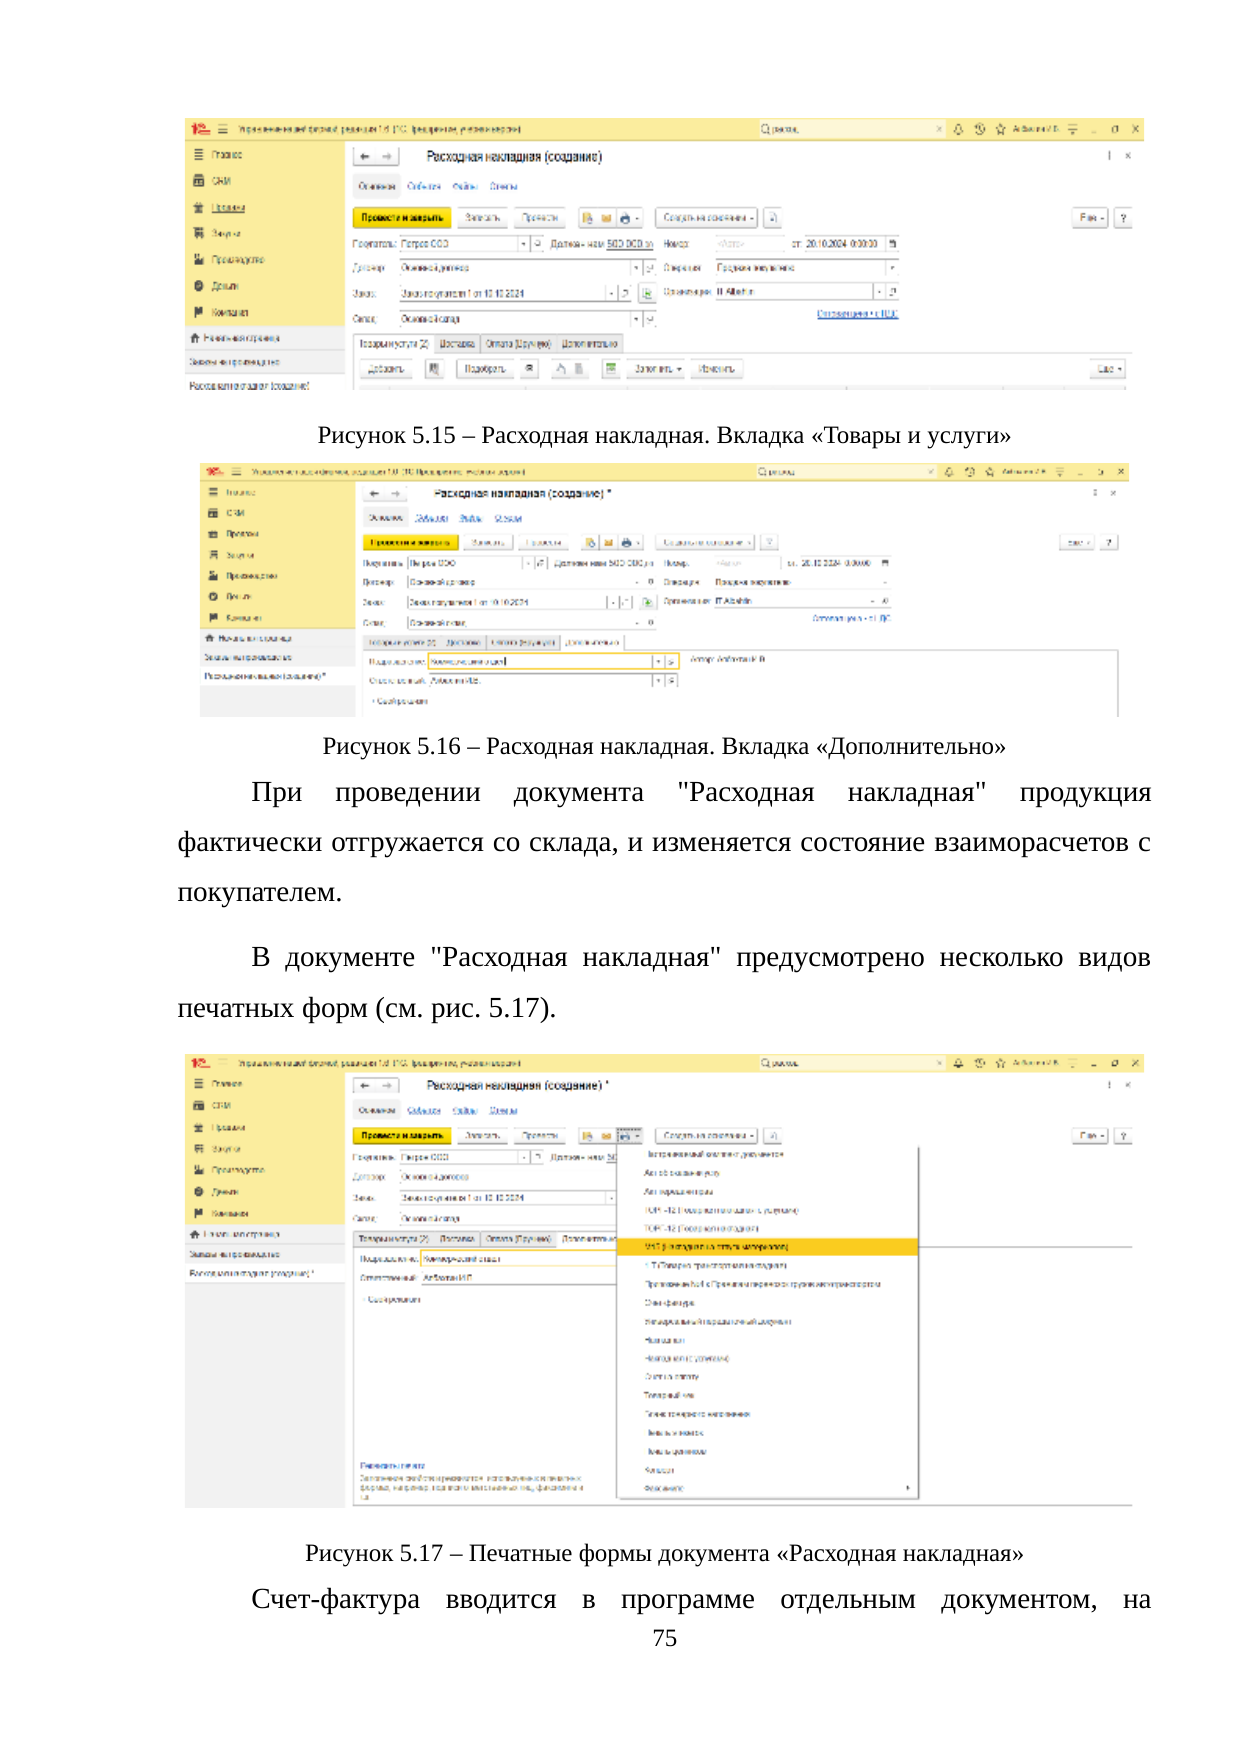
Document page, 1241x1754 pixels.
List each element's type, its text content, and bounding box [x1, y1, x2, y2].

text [177, 1582, 1152, 1615]
text При проведении документа "Расходная накладная" продукция фактически отгружается со склада, и изменяется состояние взаиморасчетов с покупателем. [177, 774, 1152, 908]
text Рисунок 5.15 – Расходная накладная. Вкладка «Товары и услуги» [177, 421, 1152, 449]
picture [199, 463, 1130, 717]
text Рисунок 5.17 – Печатные формы документа «Расходная накладная» [177, 1538, 1152, 1567]
picture [184, 118, 1145, 390]
picture [184, 1054, 1145, 1508]
text В документе "Расходная накладная" предусмотрено несколько видов печатных форм (см. рис. 5.17). [177, 939, 1152, 1023]
text Рисунок 5.16 – Расходная накладная. Вкладка «Дополнительно» [177, 731, 1152, 759]
